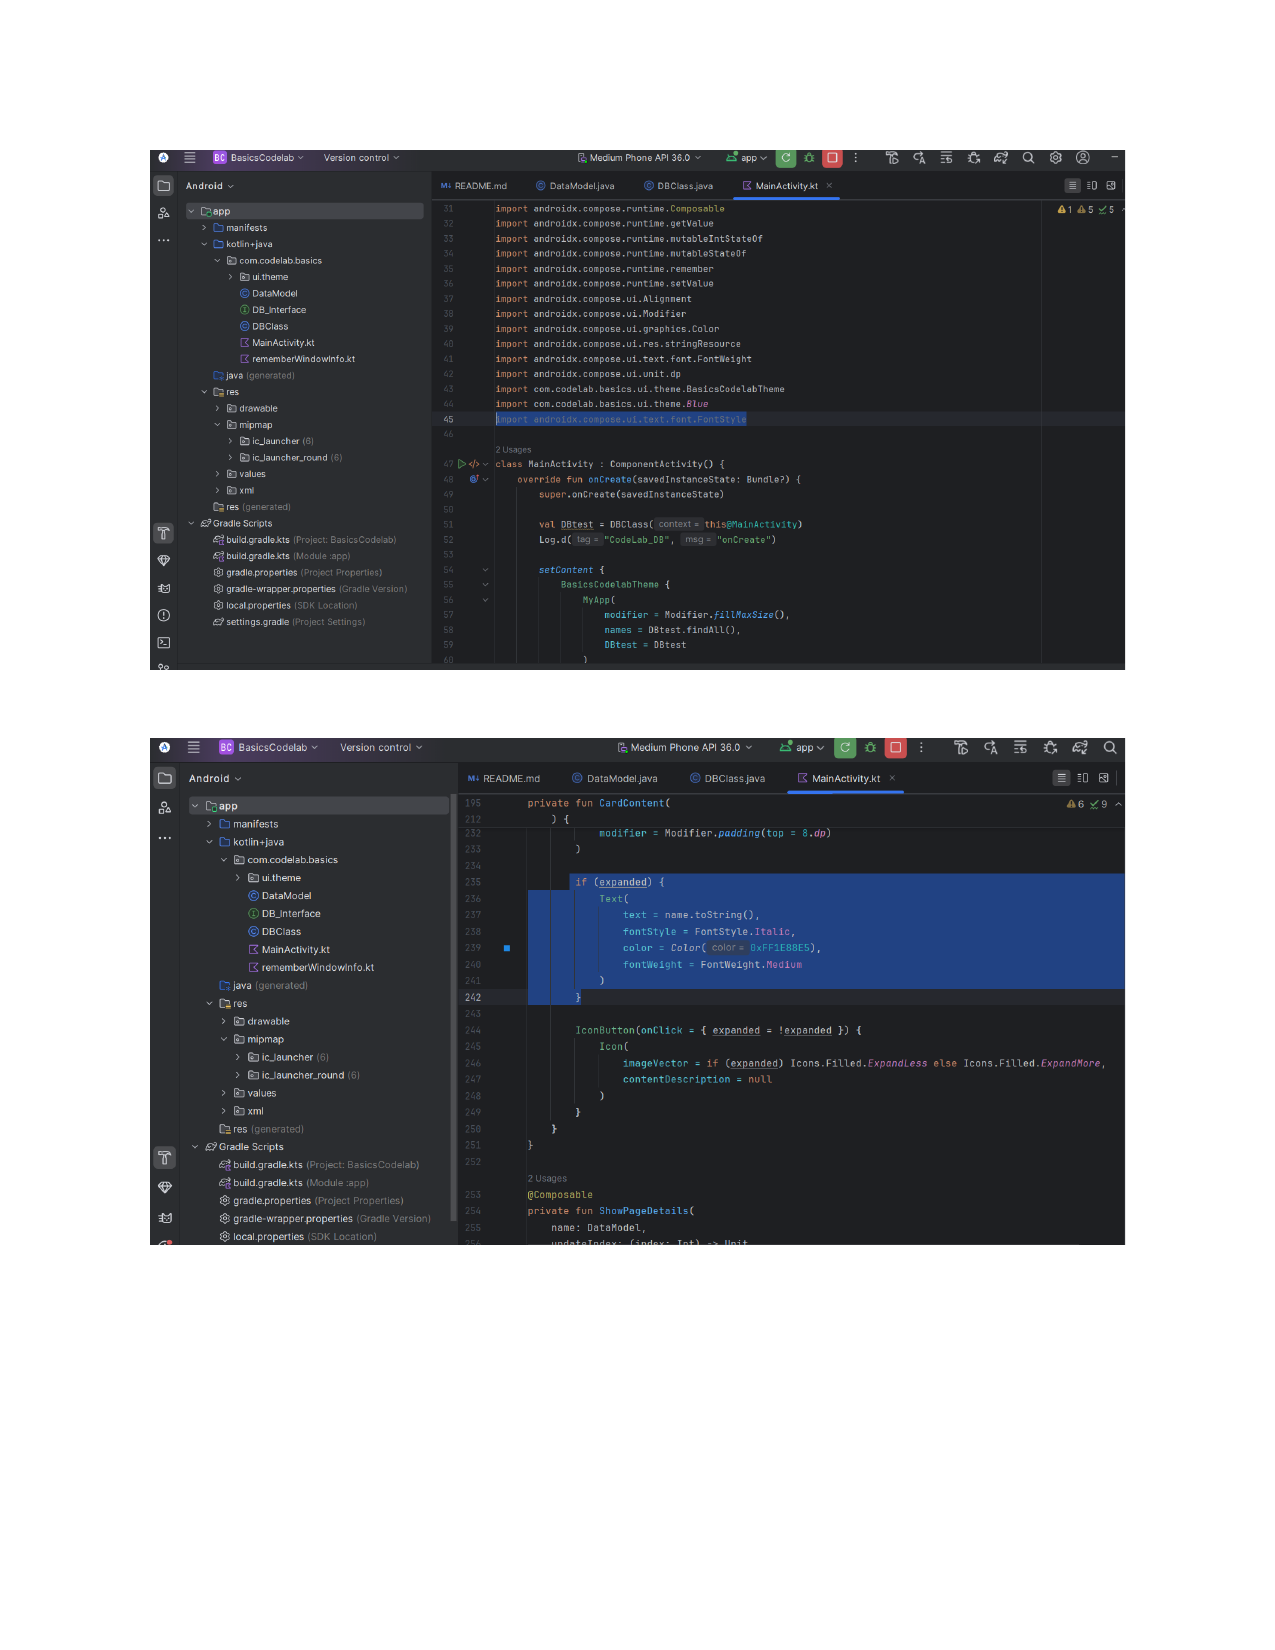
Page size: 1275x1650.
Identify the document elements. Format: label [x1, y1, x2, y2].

picture [150, 738, 1125, 1245]
picture [150, 150, 1125, 670]
